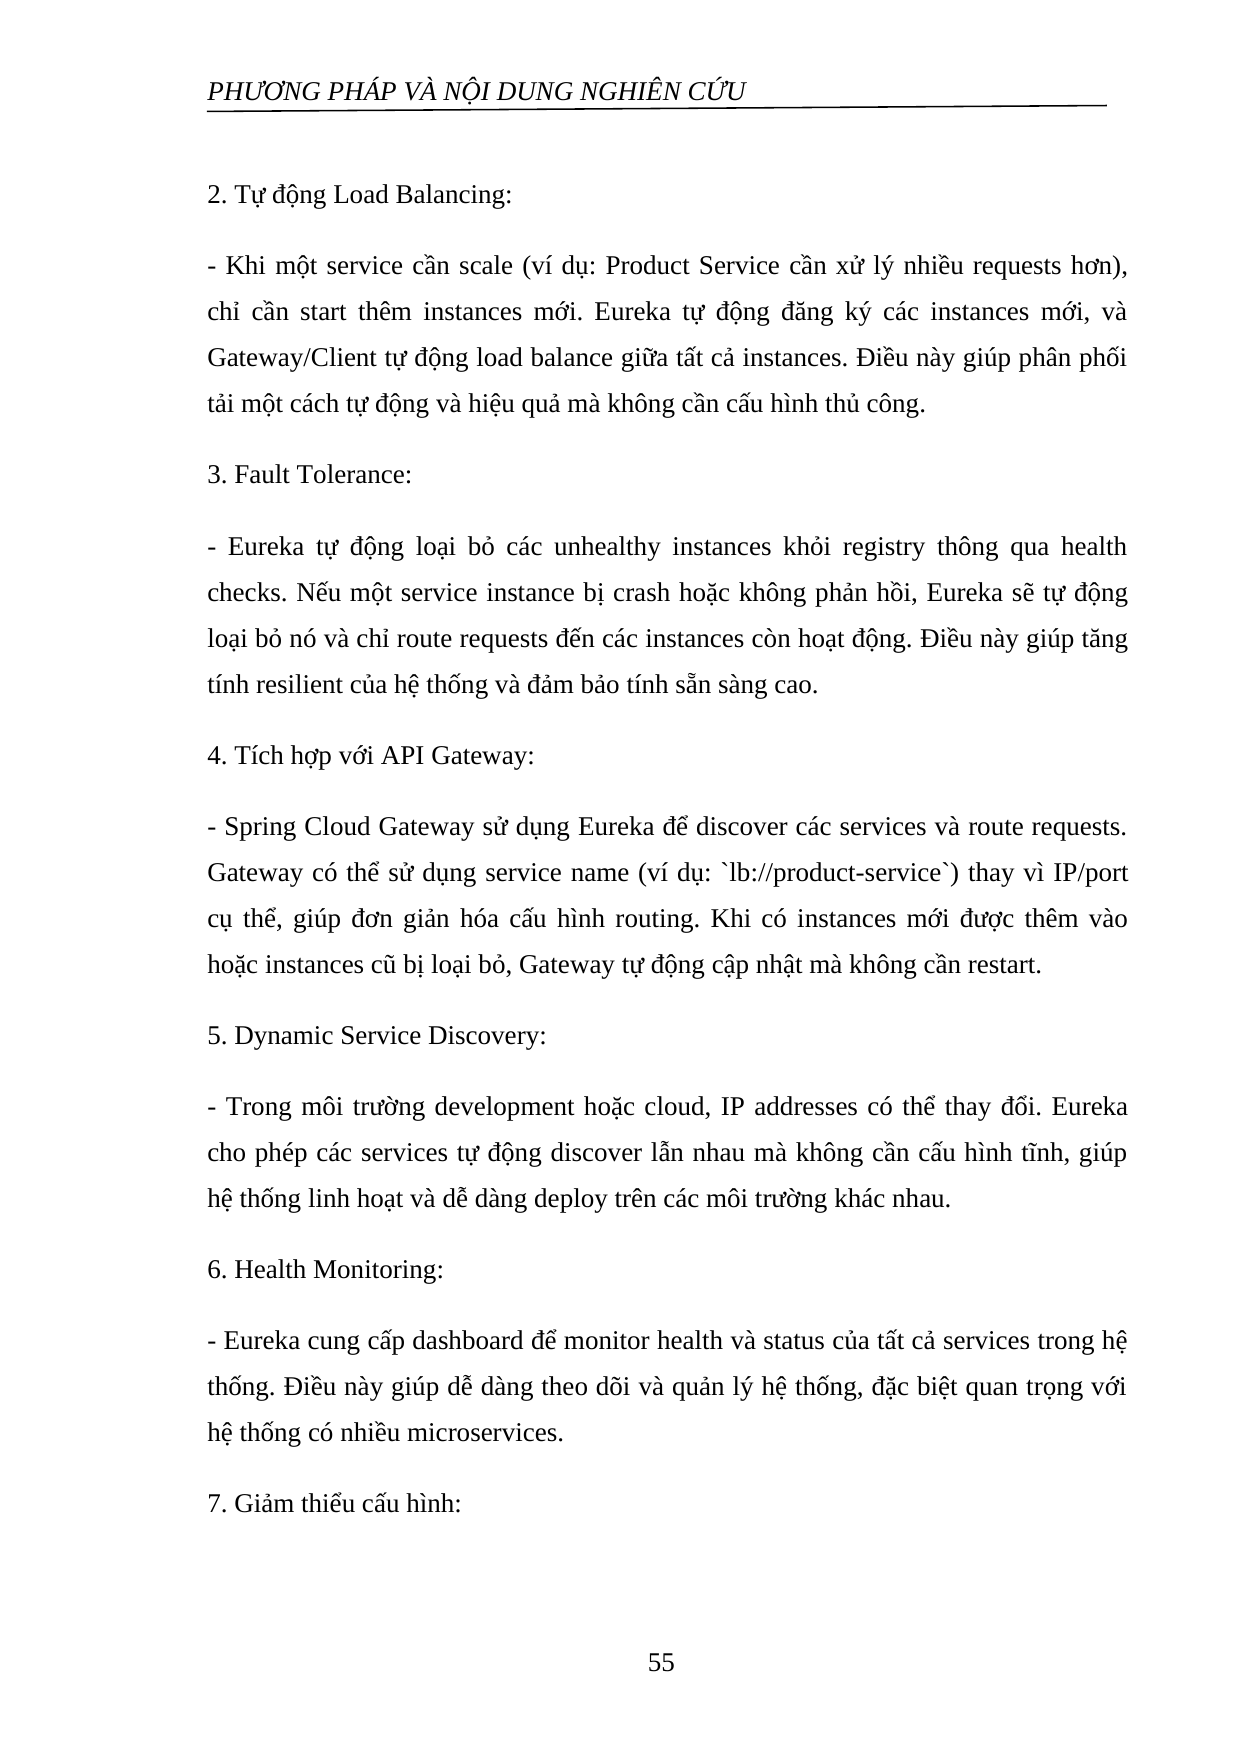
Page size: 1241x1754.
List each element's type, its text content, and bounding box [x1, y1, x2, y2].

text 5. Dynamic Service Discovery: [207, 1019, 1129, 1050]
text 4. Tích hợp với API Gateway: [207, 739, 1129, 770]
text 6. Health Monitoring: [207, 1253, 1129, 1284]
text - Spring Cloud Gateway sử dụng Eureka để discover các services và route requests. Gateway có thể sử dụng service name (ví dụ: `lb://product-service`) thay vì IP/port cụ thể, giúp đơn giản hóa cấu hình routing. Khi có instances mới được thêm vào hoặc instances cũ bị loại bỏ, Gateway tự động cập nhật mà không cần restart. [207, 810, 1129, 979]
text - Eureka tự động loại bỏ các unhealthy instances khỏi registry thông qua health checks. Nếu một service instance bị crash hoặc không phản hồi, Eureka sẽ tự động loại bỏ nó và chỉ route requests đến các instances còn hoạt động. Điều này giúp tăng tính resilient của hệ thống và đảm bảo tính sẵn sàng cao. [207, 530, 1129, 699]
text 7. Giảm thiểu cấu hình: [207, 1487, 1129, 1518]
text - Eureka cung cấp dashboard để monitor health và status của tất cả services trong hệ thống. Điều này giúp dễ dàng theo dõi và quản lý hệ thống, đặc biệt quan trọng với hệ thống có nhiều microservices. [207, 1324, 1129, 1447]
text - Trong môi trường development hoặc cloud, IP addresses có thể thay đổi. Eureka cho phép các services tự động discover lẫn nhau mà không cần cấu hình tĩnh, giúp hệ thống linh hoạt và dễ dàng deploy trên các môi trường khác nhau. [207, 1090, 1129, 1213]
text - Khi một service cần scale (ví dụ: Product Service cần xử lý nhiều requests hơn), chỉ cần start thêm instances mới. Eureka tự động đăng ký các instances mới, và Gateway/Client tự động load balance giữa tất cả instances. Điều này giúp phân phối tải một cách tự động và hiệu quả mà không cần cấu hình thủ công. [207, 249, 1129, 419]
text 2. Tự động Load Balancing: [207, 178, 1129, 209]
text 3. Fault Tolerance: [207, 459, 1129, 490]
